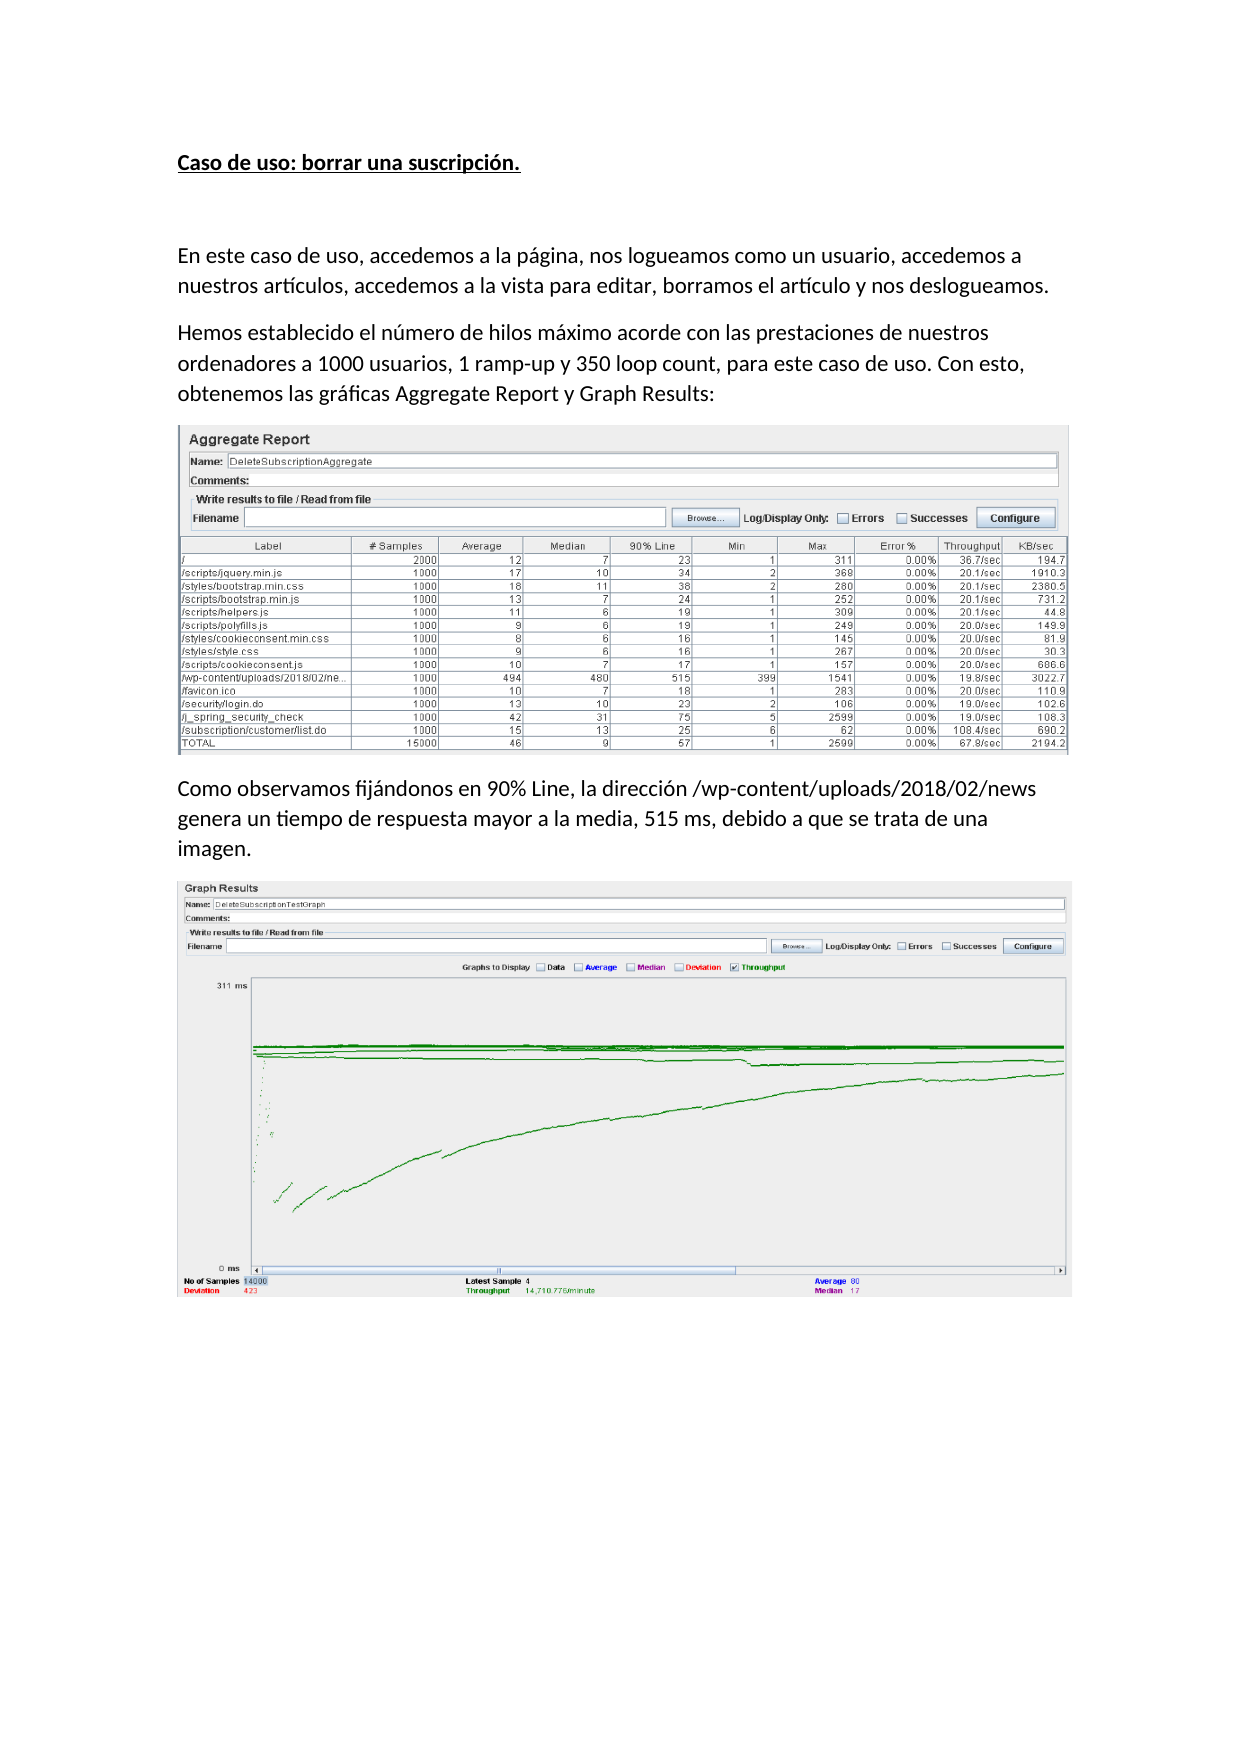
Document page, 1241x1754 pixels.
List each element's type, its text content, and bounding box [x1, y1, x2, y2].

text Hemos establecido el número de hilos máximo acorde con las prestaciones de nuestros ordenadores a 1000 usuarios, 1 ramp-up y 350 loop count, para este caso de uso. Con esto, obtenemos las gráficas Aggregate Report y Graph Results: [177, 318, 1063, 407]
text Como observamos fijándonos en 90% Line, la dirección /wp-content/uploads/2018/02/news genera un tiempo de respuesta mayor a la media, 515 ms, debido a que se trata de una imagen. [177, 774, 1063, 862]
picture [177, 425, 1069, 755]
text Caso de uso: borrar una suscripción. [177, 148, 1063, 176]
text En este caso de uso, accedemos a la página, nos logueamos como un usuario, accedemos a nuestros artículos, accedemos a la vista para editar, borramos el artículo y nos deslogueamos. [177, 241, 1063, 299]
picture [177, 881, 1073, 1297]
